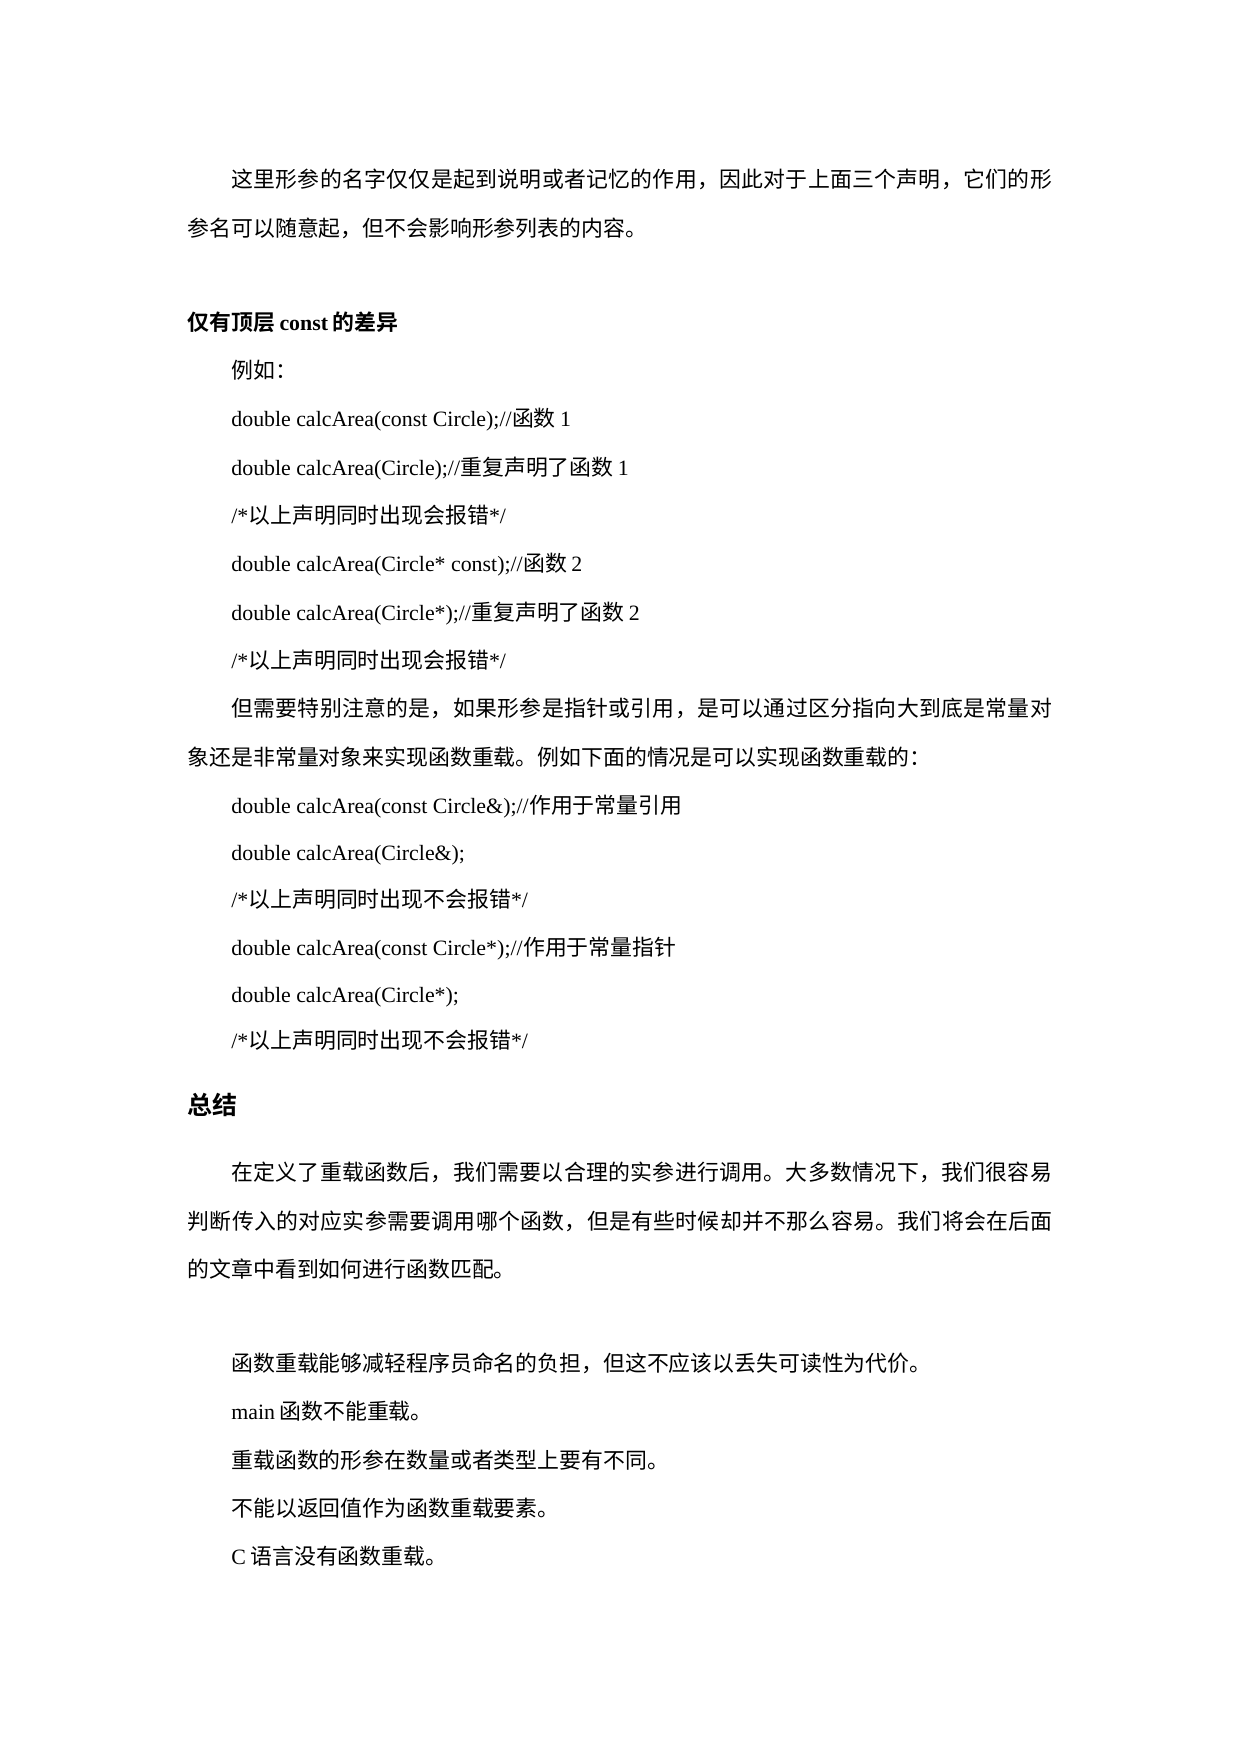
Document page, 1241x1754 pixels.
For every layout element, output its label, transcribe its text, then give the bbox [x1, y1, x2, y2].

text 不能以返回值作为函数重载要素。 [231, 1491, 1053, 1523]
text double calcArea(Circle&); [231, 836, 1053, 869]
text 函数重载能够减轻程序员命名的负担，但这不应该以丢失可读性为代价。 [231, 1346, 1053, 1378]
text 这里形参的名字仅仅是起到说明或者记忆的作用，因此对于上面三个声明，它们的形参名可以随意起，但不会影响形参列表的内容。 [187, 162, 1053, 243]
text /*以上声明同时出现会报错*/ [231, 497, 1053, 530]
text /*以上声明同时出现会报错*/ [231, 642, 1053, 675]
text double calcArea(Circle* const);//函数2 [231, 546, 1053, 578]
text double calcArea(Circle*);//重复声明了函数2 [231, 594, 1053, 627]
text /*以上声明同时出现不会报错*/ [231, 881, 1053, 914]
text 仅有顶层const的差异 [187, 304, 1053, 337]
text double calcArea(const Circle*);//作用于常量指针 [231, 930, 1053, 962]
text double calcArea(const Circle);//函数1 [231, 401, 1053, 433]
text 例如： [187, 352, 1053, 385]
text double calcArea(Circle*); [231, 978, 1053, 1011]
text main函数不能重载。 [231, 1394, 1053, 1426]
text 重载函数的形参在数量或者类型上要有不同。 [231, 1442, 1053, 1475]
text double calcArea(const Circle&);//作用于常量引用 [231, 788, 1053, 820]
subtitle 总结 [187, 1071, 1053, 1136]
text double calcArea(Circle);//重复声明了函数1 [231, 449, 1053, 482]
text /*以上声明同时出现不会报错*/ [231, 1023, 1053, 1056]
text 但需要特别注意的是，如果形参是指针或引用，是可以通过区分指向大到底是常量对象还是非常量对象来实现函数重载。例如下面的情况是可以实现函数重载的： [187, 691, 1053, 772]
text 在定义了重载函数后，我们需要以合理的实参进行调用。大多数情况下，我们很容易判断传入的对应实参需要调用哪个函数，但是有些时候却并不那么容易。我们将会在后面的文章中看到如何进行函数匹配。 [187, 1154, 1053, 1284]
text C语言没有函数重载。 [231, 1539, 1053, 1571]
